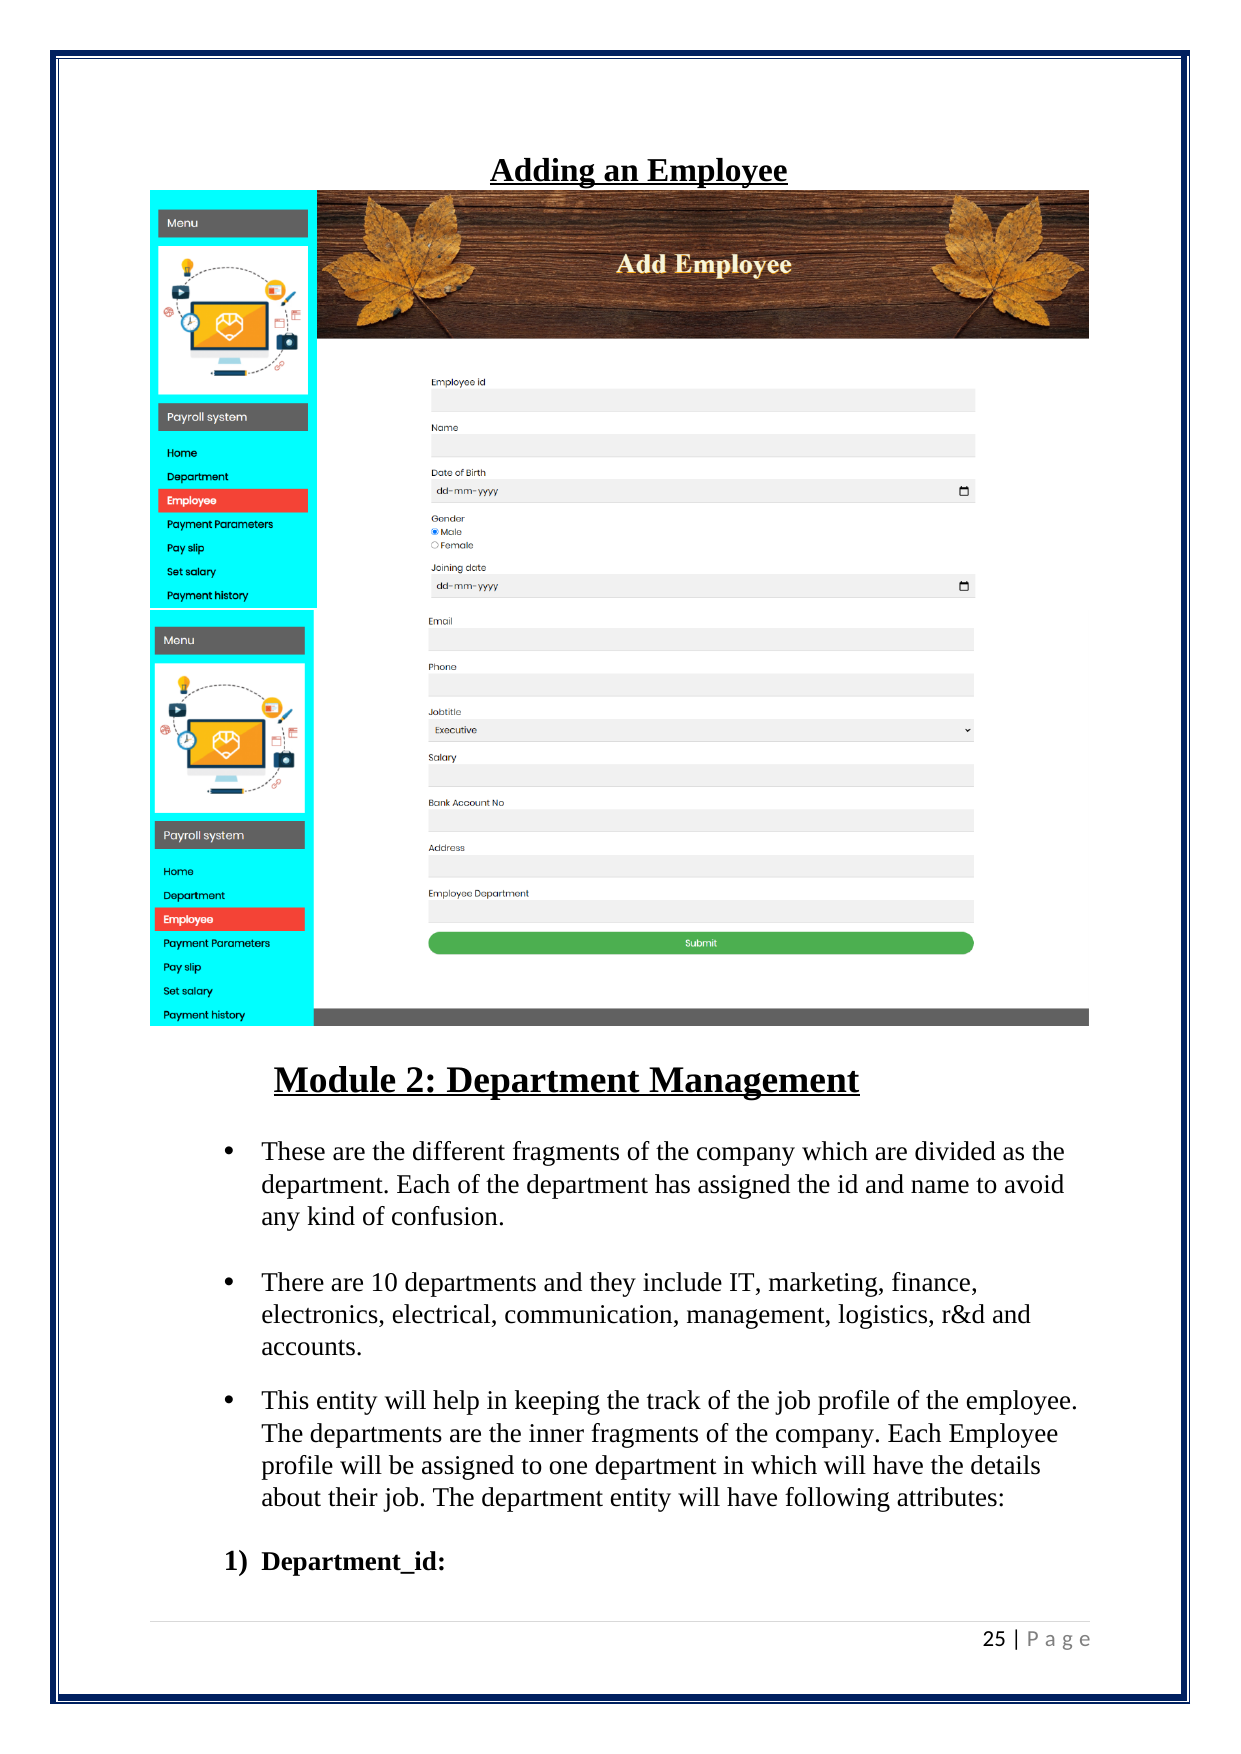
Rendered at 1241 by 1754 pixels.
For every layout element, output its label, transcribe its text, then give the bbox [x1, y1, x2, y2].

list There are 10 departments and they include IT, marketing, finance, electronics, electrical, communication, management, logistics, r&d and accounts. [223, 1264, 1083, 1362]
text Adding an Employee [150, 150, 1083, 190]
text Module 2: Department Management [150, 1057, 1083, 1100]
picture [150, 610, 1089, 1026]
picture [150, 190, 1089, 608]
list Department_id: [223, 1543, 1090, 1577]
list This entity will help in keeping the track of the job profile of the employee. The departments are the inner fragments of the company. Each Employee profile will be assigned to one department in which will have the details about their job. The department entity will have following attributes: [223, 1382, 1083, 1512]
list These are the different fragments of the company which are divided as the department. Each of the department has assigned the id and name to avoid any kind of confusion. [223, 1133, 1083, 1231]
